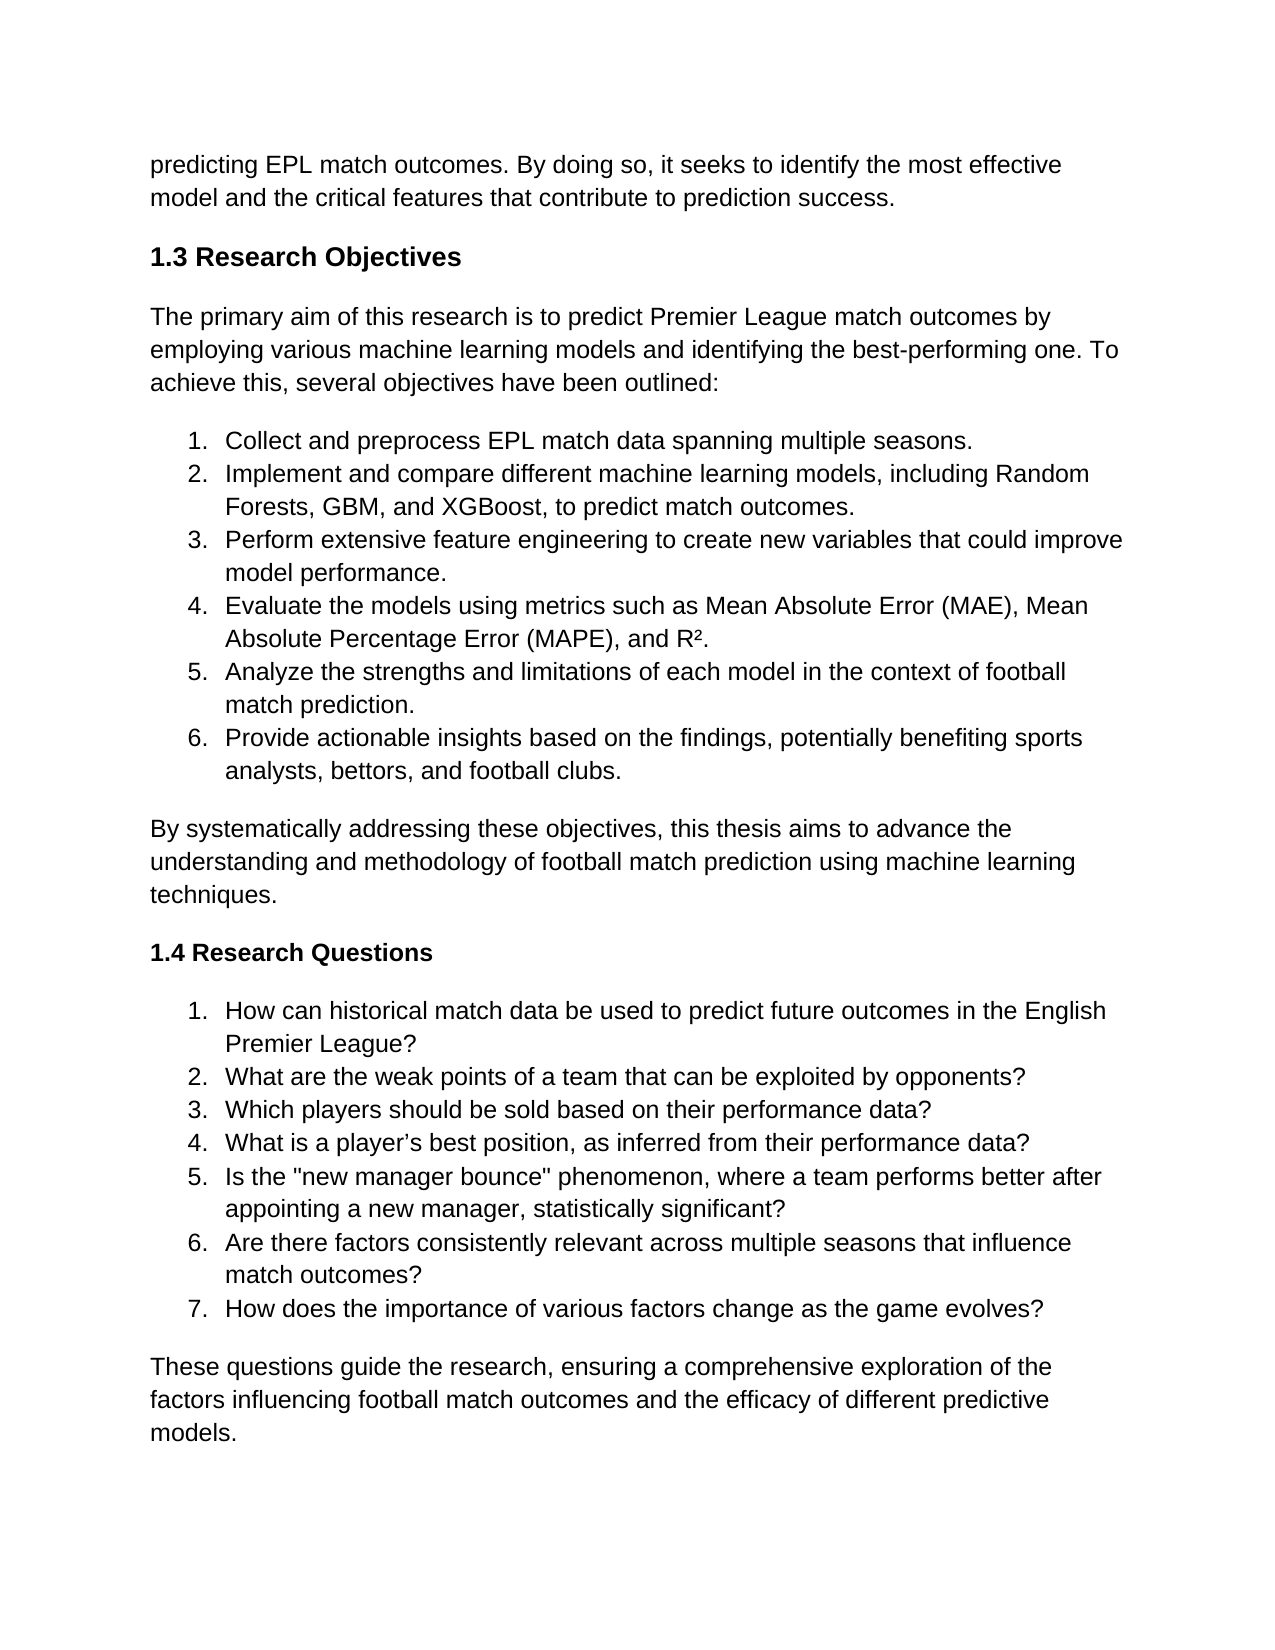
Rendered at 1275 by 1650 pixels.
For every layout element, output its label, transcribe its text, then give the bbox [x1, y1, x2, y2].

list Perform extensive feature engineering to create new variables that could improve model performance. [187, 525, 1125, 587]
list Implement and compare different machine learning models, including Random Forests, GBM, and XGBoost, to predict match outcomes. [187, 459, 1125, 521]
list Evaluate the models using metrics such as Mean Absolute Error (MAE), Mean Absolute Percentage Error (MAPE), and R². [187, 591, 1125, 653]
list Is the "new manager bounce" phenomenon, where a team performs better after appointing a new manager, statistically significant? [187, 1161, 1125, 1223]
text By systematically addressing these objectives, this thesis aims to advance the understanding and methodology of football match prediction using machine learning techniques. [150, 814, 1125, 909]
list What are the weak points of a team that can be exploited by opponents? [187, 1062, 1125, 1091]
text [150, 150, 1125, 212]
list How does the importance of various factors change as the game evolves? [187, 1293, 1125, 1322]
text The primary aim of this research is to predict Premier League match outcomes by employing various machine learning models and identifying the best-performing one. To achieve this, several objectives have been outlined: [150, 302, 1125, 397]
list Analyze the strengths and limitations of each model in the context of football match prediction. [187, 657, 1125, 719]
list Collect and preprocess EPL match data spanning multiple seasons. [187, 426, 1125, 455]
text These questions guide the research, ensuring a comprehensive exploration of the factors influencing football match outcomes and the efficacy of different predictive models. [150, 1352, 1125, 1446]
list Which players should be sold based on their performance data? [187, 1095, 1125, 1124]
subtitle 1.4 Research Questions [150, 938, 1125, 967]
subtitle 1.3 Research Objectives [150, 241, 1125, 272]
list Provide actionable insights based on the findings, potentially benefiting sports analysts, bettors, and football clubs. [187, 723, 1125, 785]
list Are there factors consistently relevant across multiple seasons that influence match outcomes? [187, 1227, 1125, 1289]
list How can historical match data be used to predict future outcomes in the English Premier League? [187, 996, 1125, 1058]
list What is a player’s best position, as inferred from their performance data? [187, 1128, 1125, 1157]
